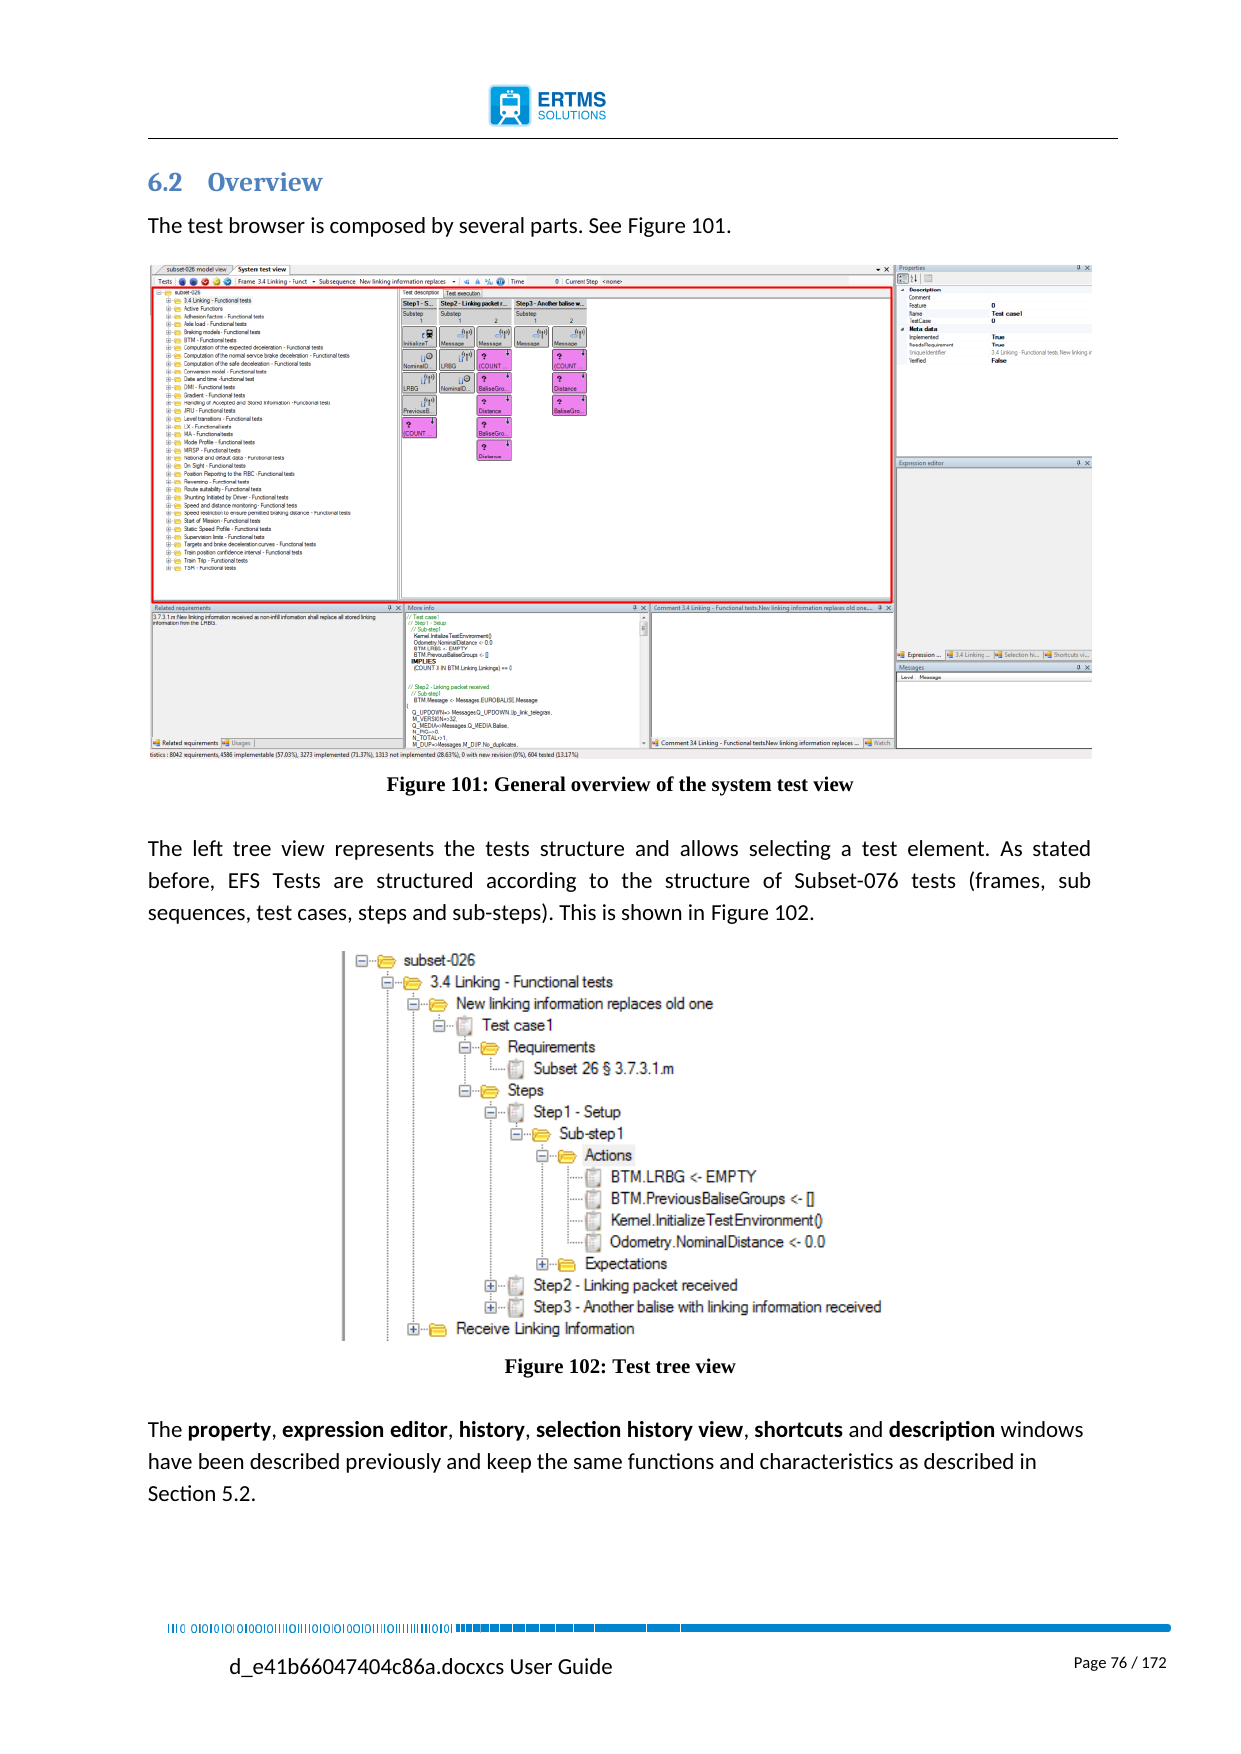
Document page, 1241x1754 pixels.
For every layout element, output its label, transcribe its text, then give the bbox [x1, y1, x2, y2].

picture [341, 951, 899, 1341]
text The test browser is composed by several parts. See Figure 101. [148, 211, 1093, 239]
text The left tree view represents the tests structure and allows selecting a test element. As stated before, EFS Tests are structured according to the structure of Subset-076 tests (frames, sub sequences, test cases, steps and sub-steps). This is shown in Figure 102. [148, 834, 1093, 926]
picture [167, 1624, 1171, 1633]
subtitle Overview [148, 167, 1093, 198]
text The property, expression editor, history, selection history view, shortcuts and description windows have been described previously and keep the same functions and characteristics as described in Section 5.2. [148, 1415, 1093, 1507]
text Figure 102: Test tree view [148, 1353, 1093, 1378]
text Figure 101: General overview of the system test view [148, 772, 1093, 796]
picture [477, 73, 617, 138]
